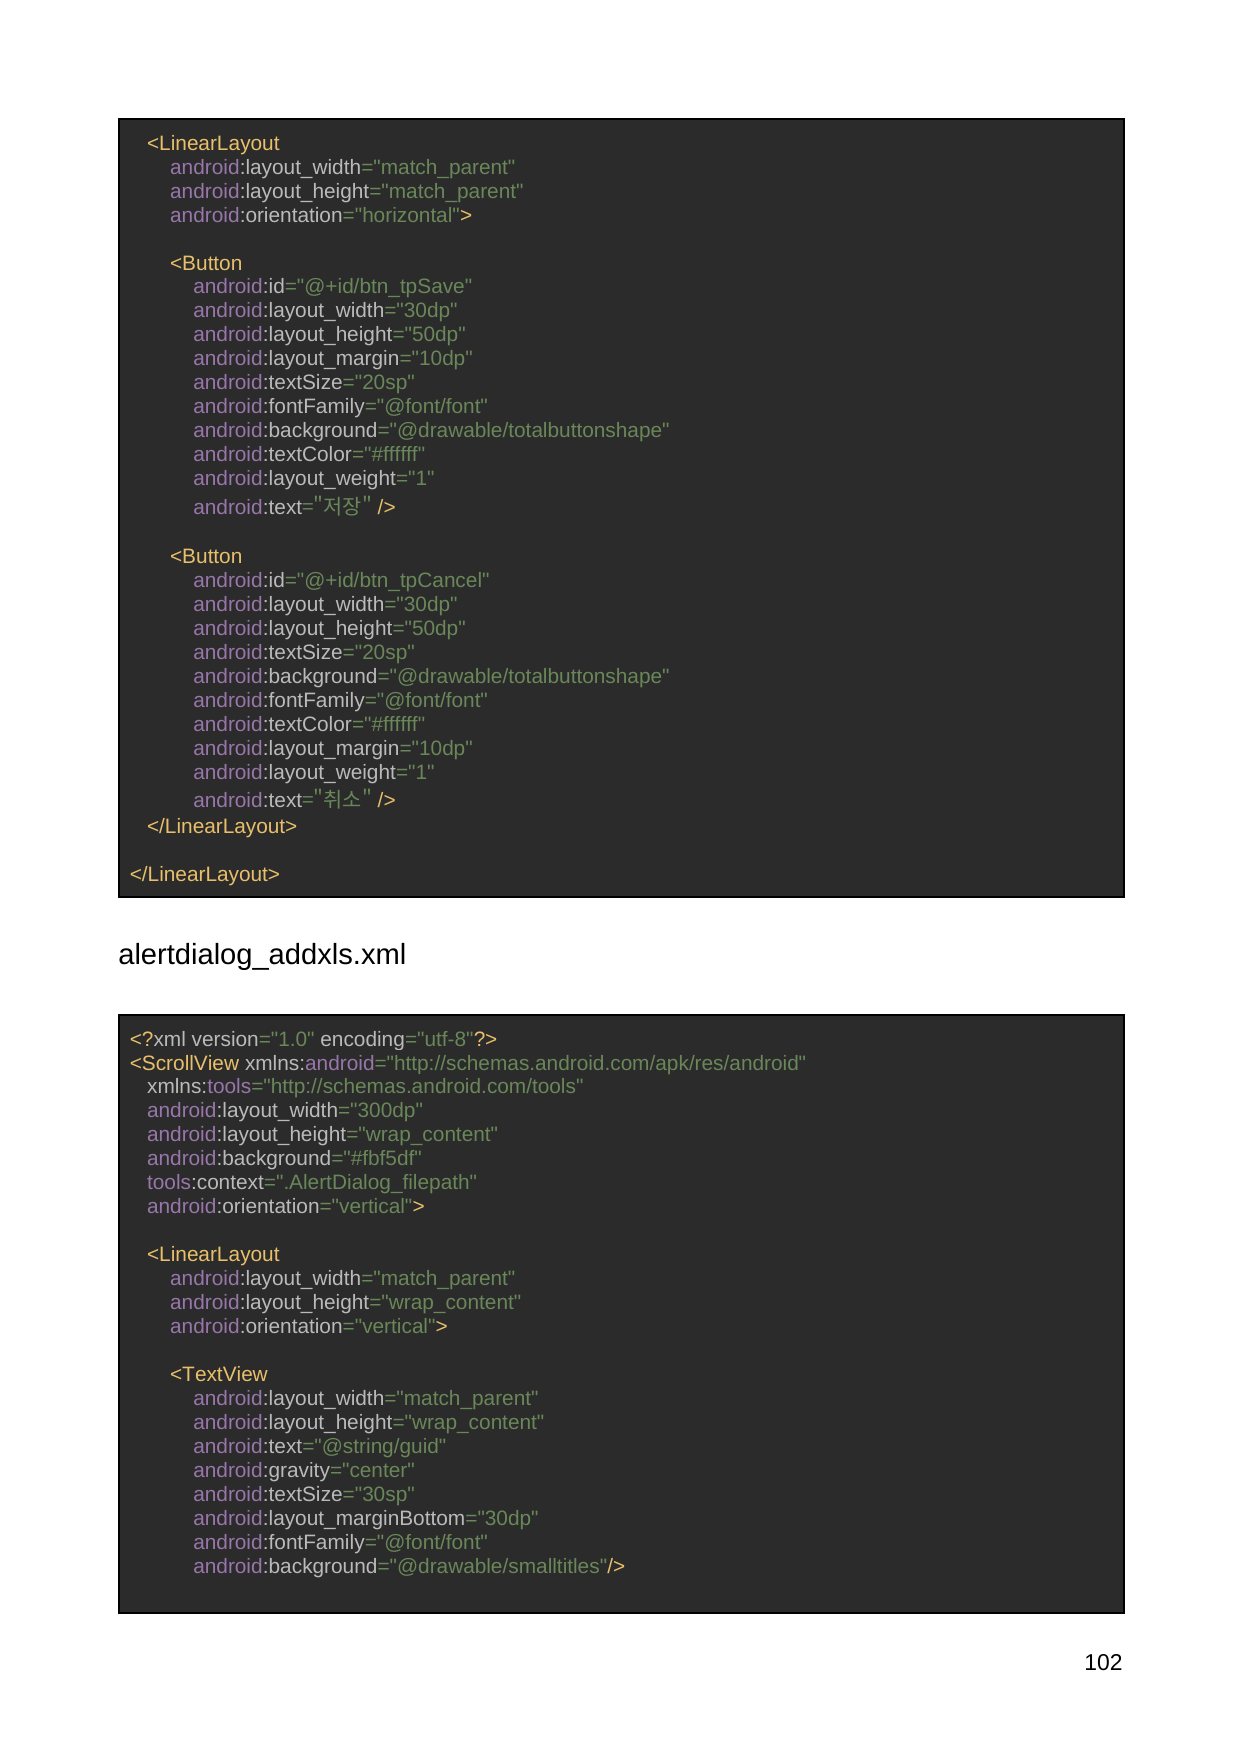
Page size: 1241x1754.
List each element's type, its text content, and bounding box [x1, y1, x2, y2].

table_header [120, 120, 1123, 896]
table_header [120, 1016, 1123, 1612]
text alertdialog_addxls.xml [118, 937, 1122, 970]
